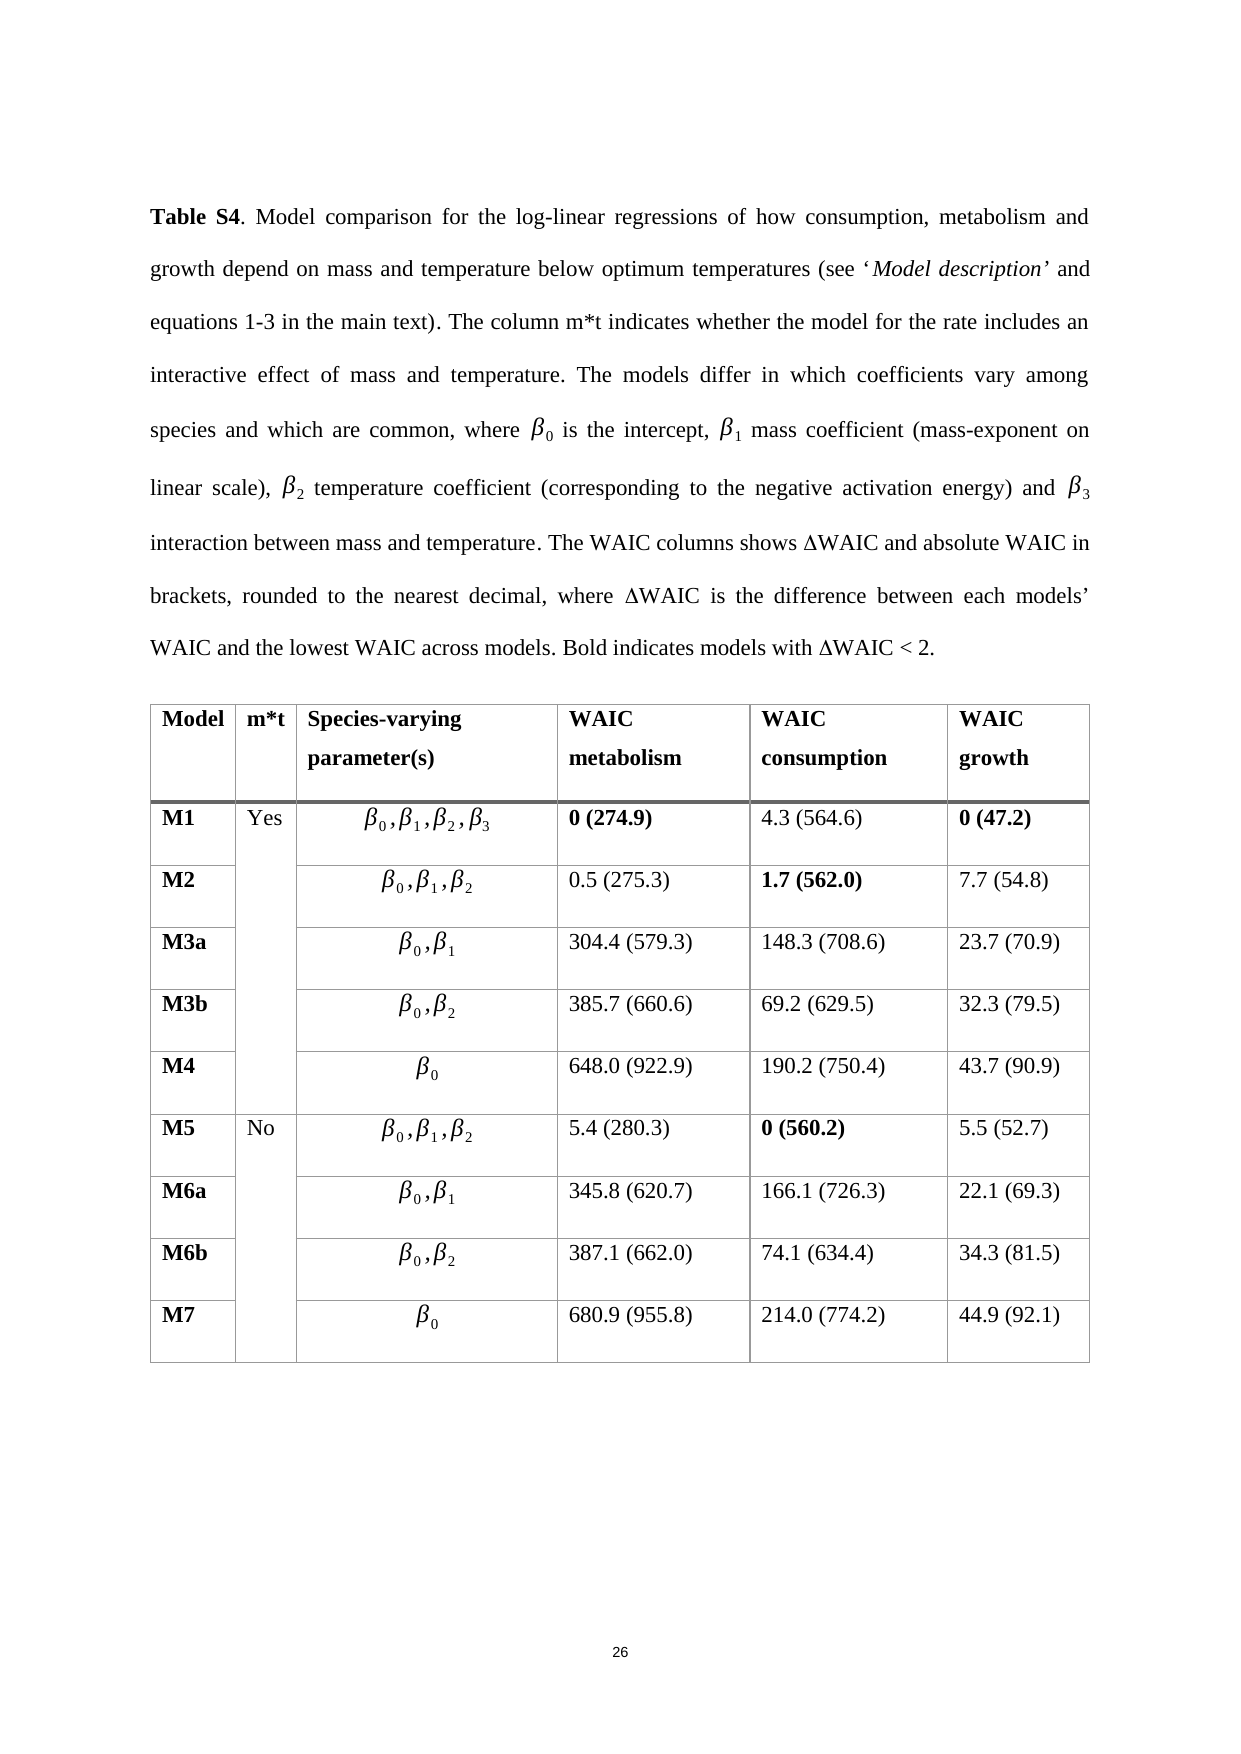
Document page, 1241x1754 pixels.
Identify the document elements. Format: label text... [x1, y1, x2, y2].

table_cell 0 (47.2) [948, 804, 1089, 865]
table_cell [297, 1052, 557, 1113]
table_header WAIC metabolism [558, 705, 749, 800]
table_cell 22.1 (69.3) [948, 1177, 1089, 1238]
table_header WAIC growth [948, 705, 1089, 800]
table_cell 0 (274.9) [558, 804, 749, 865]
table_cell 387.1 (662.0) [558, 1239, 749, 1300]
table_cell Yes [236, 804, 296, 1113]
table_cell 304.4 (579.3) [558, 928, 749, 989]
table_cell 44.9 (92.1) [948, 1301, 1089, 1362]
table_cell [297, 866, 557, 927]
table_cell 680.9 (955.8) [558, 1301, 749, 1362]
table_cell No [236, 1115, 296, 1362]
table_cell M2 [151, 866, 235, 927]
table_cell 166.1 (726.3) [751, 1177, 947, 1238]
table_cell 214.0 (774.2) [751, 1301, 947, 1362]
table_cell M3b [151, 990, 235, 1051]
table_cell [297, 1301, 557, 1362]
table_cell [297, 1177, 557, 1238]
text Table S4. Model comparison for the log-linear regressions of how consumption, metabolism and growth depend on mass and temperature below optimum temperatures (see ‘Model description’ and equations 1-3 in the main text). The column m*t indicates whether the model for the rate includes an interactive effect of mass and temperature. The models differ in which coefficients vary among species and which are common, where is the intercept, mass coefficient (mass-exponent on linear scale), temperature coefficient (corresponding to the negative activation energy) and interaction between mass and temperature. The WAIC columns shows WAIC and absolute WAIC in brackets, rounded to the nearest decimal, where WAIC is the difference between each models’ WAIC and the lowest WAIC across models. Bold indicates models with WAIC < 2. [150, 203, 1090, 661]
table_header Model [151, 705, 235, 800]
table_cell 648.0 (922.9) [558, 1052, 749, 1113]
table_cell 69.2 (629.5) [751, 990, 947, 1051]
table_cell M6b [151, 1239, 235, 1300]
table_cell 34.3 (81.5) [948, 1239, 1089, 1300]
table_cell 32.3 (79.5) [948, 990, 1089, 1051]
table_cell [297, 990, 557, 1051]
table_cell 190.2 (750.4) [751, 1052, 947, 1113]
table_cell [297, 1115, 557, 1176]
table_cell 0.5 (275.3) [558, 866, 749, 927]
table_cell 0 (560.2) [751, 1115, 947, 1176]
table_header WAIC consumption [751, 705, 947, 800]
table_cell [297, 1239, 557, 1300]
table_cell M4 [151, 1052, 235, 1113]
table_cell 43.7 (90.9) [948, 1052, 1089, 1113]
table_cell 23.7 (70.9) [948, 928, 1089, 989]
table_cell [297, 804, 557, 865]
table_cell 4.3 (564.6) [751, 804, 947, 865]
table_header m*t [236, 705, 296, 800]
table_header Species-varying parameter(s) [297, 705, 557, 800]
table_cell 148.3 (708.6) [751, 928, 947, 989]
table_cell 5.4 (280.3) [558, 1115, 749, 1176]
table_cell M5 [151, 1115, 235, 1176]
table_cell M7 [151, 1301, 235, 1362]
table_cell 7.7 (54.8) [948, 866, 1089, 927]
table_cell M1 [151, 804, 235, 865]
table_cell 385.7 (660.6) [558, 990, 749, 1051]
table_cell 1.7 (562.0) [751, 866, 947, 927]
table_cell 345.8 (620.7) [558, 1177, 749, 1238]
table_cell M3a [151, 928, 235, 989]
table_cell [297, 928, 557, 989]
table_cell 5.5 (52.7) [948, 1115, 1089, 1176]
table_cell M6a [151, 1177, 235, 1238]
table_cell 74.1 (634.4) [751, 1239, 947, 1300]
